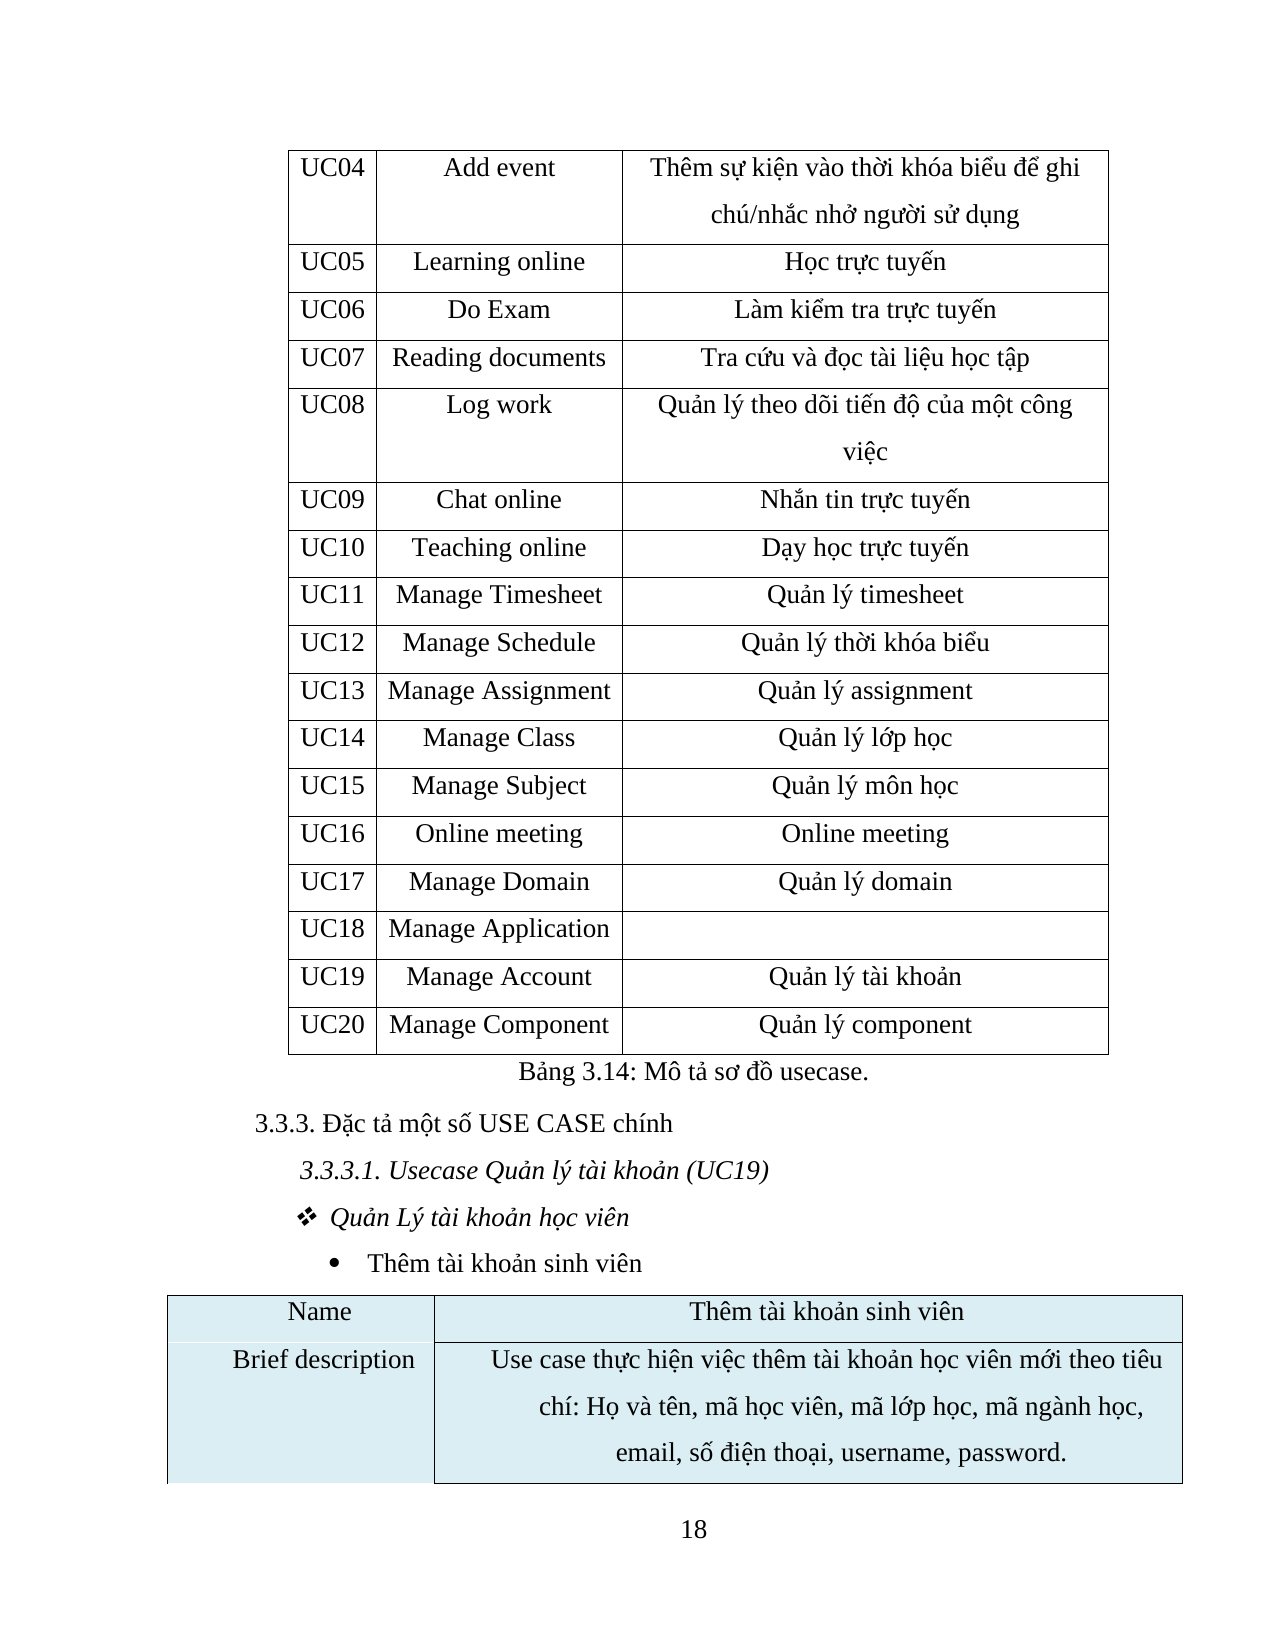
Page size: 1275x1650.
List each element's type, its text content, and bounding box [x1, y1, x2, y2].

table_cell UC07 [289, 341, 376, 387]
table_cell UC04 [289, 151, 376, 244]
table_cell Quản lý môn học [623, 769, 1108, 816]
table_header Thêm tài khoản sinh viên [435, 1296, 1182, 1342]
table_cell UC16 [289, 817, 376, 863]
subtitle 3.3.3. Đặc tả một số USE CASE chính [254, 1107, 1125, 1138]
table_cell Online meeting [623, 817, 1108, 863]
table_cell Manage Assignment [377, 674, 622, 720]
table_cell Do Exam [377, 293, 622, 340]
table_cell Brief description [168, 1343, 434, 1483]
table_cell Add event [377, 151, 622, 244]
table_cell Manage Domain [377, 865, 622, 911]
table_cell UC06 [289, 293, 376, 340]
table_cell UC10 [289, 531, 376, 577]
table_cell Quản lý tài khoản [623, 960, 1108, 1007]
list Quản Lý tài khoản học viên [292, 1201, 1125, 1232]
table_cell UC14 [289, 721, 376, 768]
table_cell Teaching online [377, 531, 622, 577]
table_cell Nhắn tin trực tuyến [623, 483, 1108, 529]
table_cell UC11 [289, 578, 376, 625]
table_cell Manage Account [377, 960, 622, 1007]
table_cell Quản lý lớp học [623, 721, 1108, 768]
table_cell Manage Class [377, 721, 622, 768]
list Thêm tài khoản sinh viên [329, 1248, 1125, 1279]
table_cell Manage Schedule [377, 626, 622, 673]
table_cell Làm kiểm tra trực tuyến [623, 293, 1108, 340]
table_cell Manage Timesheet [377, 578, 622, 625]
table_cell UC20 [289, 1008, 376, 1054]
table_cell UC08 [289, 389, 376, 482]
table_cell Manage Subject [377, 769, 622, 816]
table_cell [623, 912, 1108, 959]
table_cell Quản lý thời khóa biểu [623, 626, 1108, 673]
table_cell UC05 [289, 245, 376, 292]
table_cell Quản lý assignment [623, 674, 1108, 720]
table_cell UC17 [289, 865, 376, 911]
table_cell UC19 [289, 960, 376, 1007]
table_cell Tra cứu và đọc tài liệu học tập [623, 341, 1108, 387]
table_cell Manage Component [377, 1008, 622, 1054]
table_cell Learning online [377, 245, 622, 292]
table_cell Thêm sự kiện vào thời khóa biểu để ghi chú/nhắc nhở người sử dụng [623, 151, 1108, 244]
table_cell Log work [377, 389, 622, 482]
table_cell Online meeting [377, 817, 622, 863]
table_cell UC12 [289, 626, 376, 673]
table_cell Quản lý component [623, 1008, 1108, 1054]
table_cell Quản lý theo dõi tiến độ của một công việc [623, 389, 1108, 482]
table_cell Học trực tuyến [623, 245, 1108, 292]
table_cell Reading documents [377, 341, 622, 387]
text Bảng 3.14: Mô tả sơ đồ usecase. [262, 1055, 1125, 1087]
table_cell Use case thực hiện việc thêm tài khoản học viên mới theo tiêu chí: Họ và tên, mã học viên, mã lớp học, mã ngành học, email, số điện thoại, username, password. [435, 1343, 1182, 1483]
table_header Name [168, 1296, 434, 1342]
table_cell UC13 [289, 674, 376, 720]
table_cell Quản lý timesheet [623, 578, 1108, 625]
table_cell UC15 [289, 769, 376, 816]
table_cell UC09 [289, 483, 376, 529]
text 3.3.3.1. Usecase Quản lý tài khoản (UC19) [254, 1154, 1125, 1185]
table_cell UC18 [289, 912, 376, 959]
table_cell Chat online [377, 483, 622, 529]
table_cell Quản lý domain [623, 865, 1108, 911]
table_cell Manage Application [377, 912, 622, 959]
table_cell Dạy học trực tuyến [623, 531, 1108, 577]
